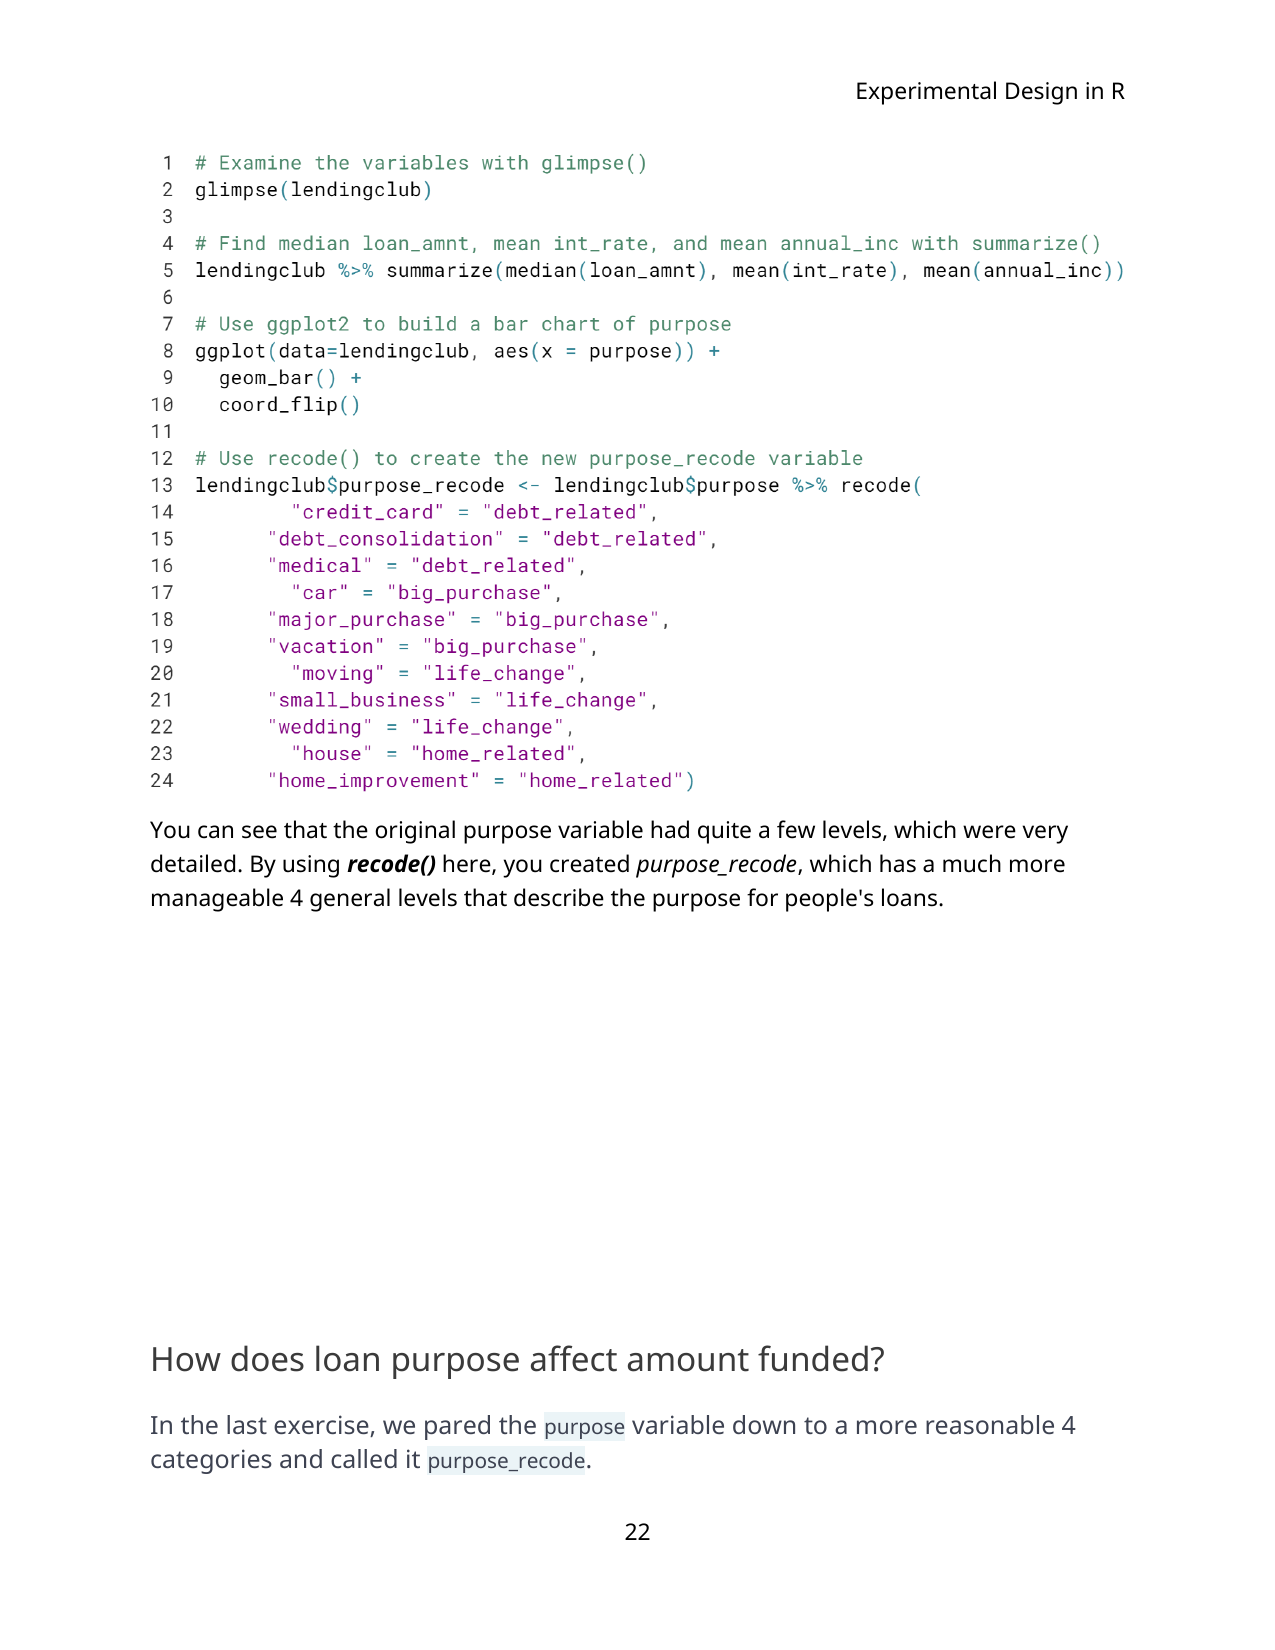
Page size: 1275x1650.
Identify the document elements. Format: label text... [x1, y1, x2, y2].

picture [150, 150, 1125, 796]
text In the last exercise, we pared the purpose variable down to a more reasonable 4 categories and called it purpose_recode. [150, 1408, 1125, 1476]
text You can see that the original purpose variable had quite a few levels, which were very detailed. By using recode() here, you created purpose_recode, which has a much more manageable 4 general levels that describe the purpose for people's loans. [150, 814, 1125, 913]
subtitle How does loan purpose affect amount funded? [150, 1335, 1125, 1381]
